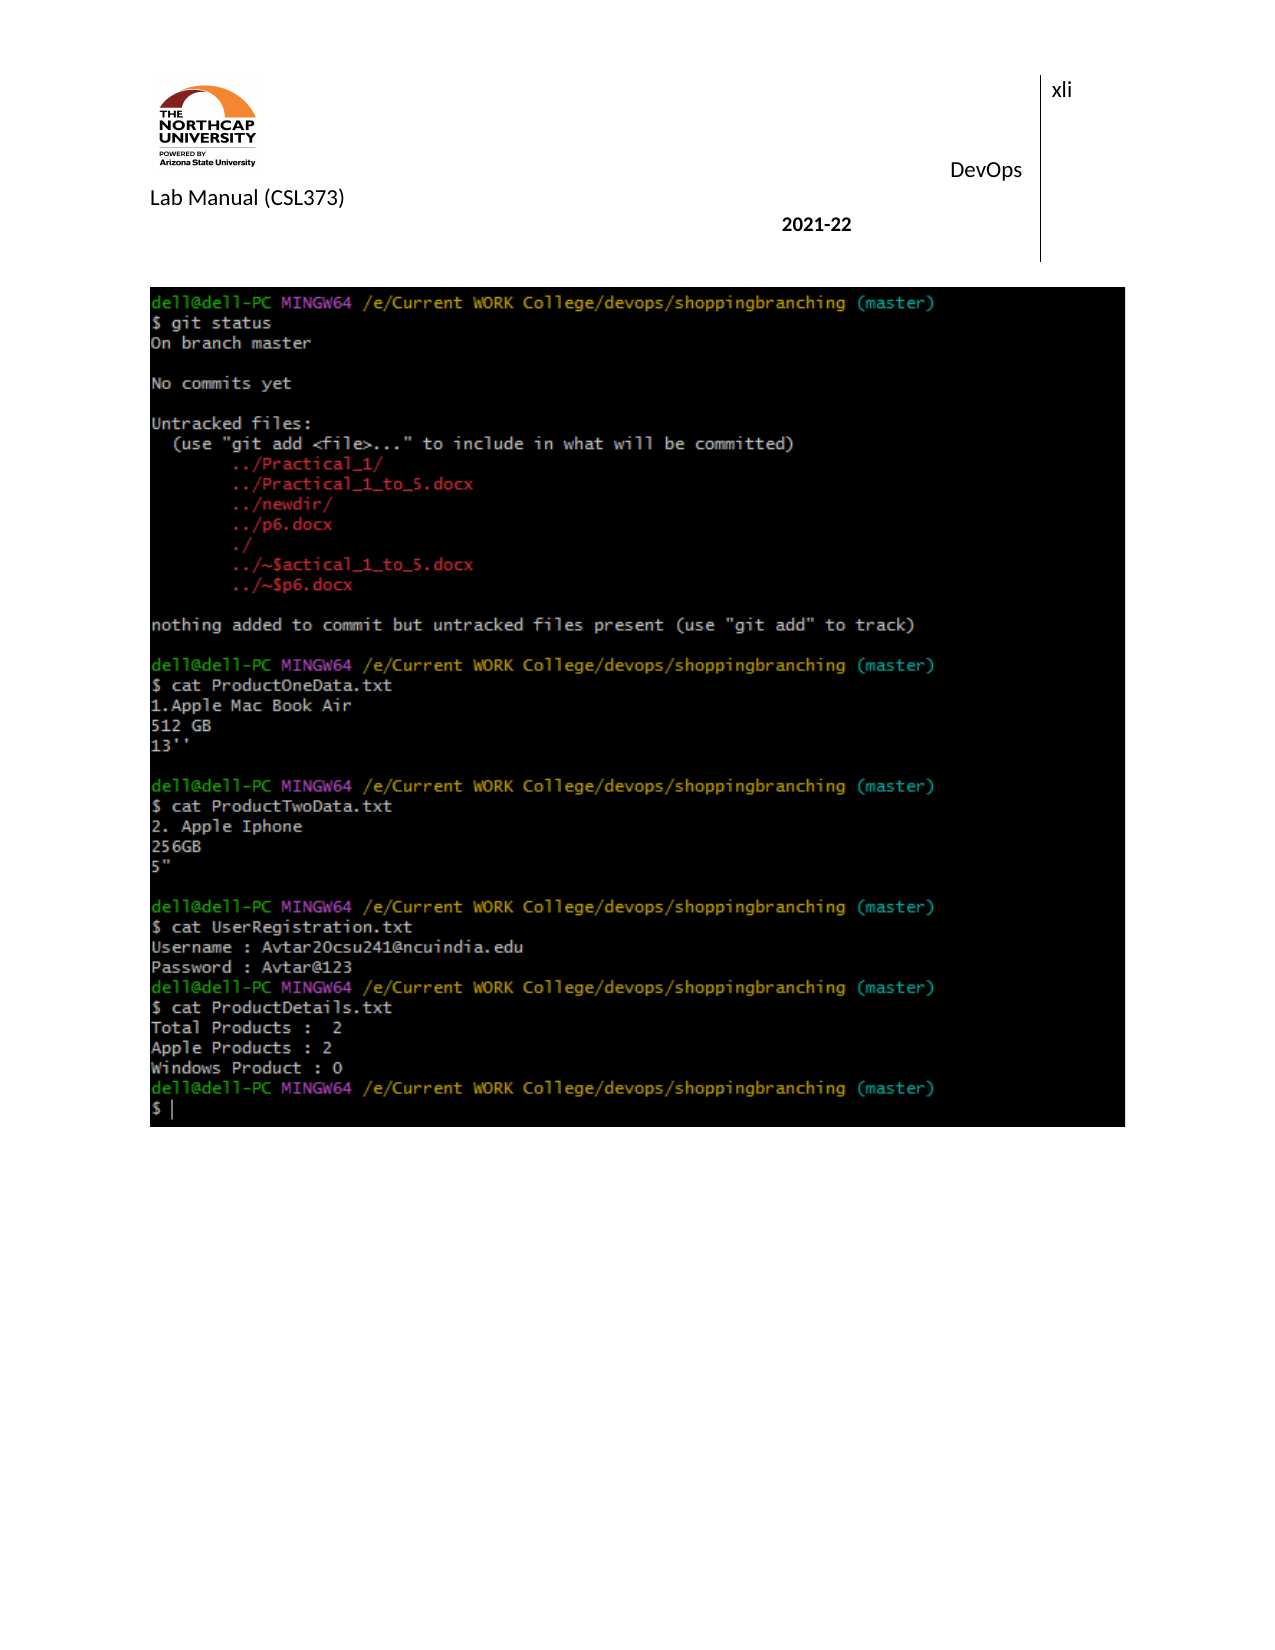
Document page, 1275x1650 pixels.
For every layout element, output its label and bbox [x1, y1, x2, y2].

picture [150, 287, 1125, 1127]
picture [150, 75, 266, 178]
